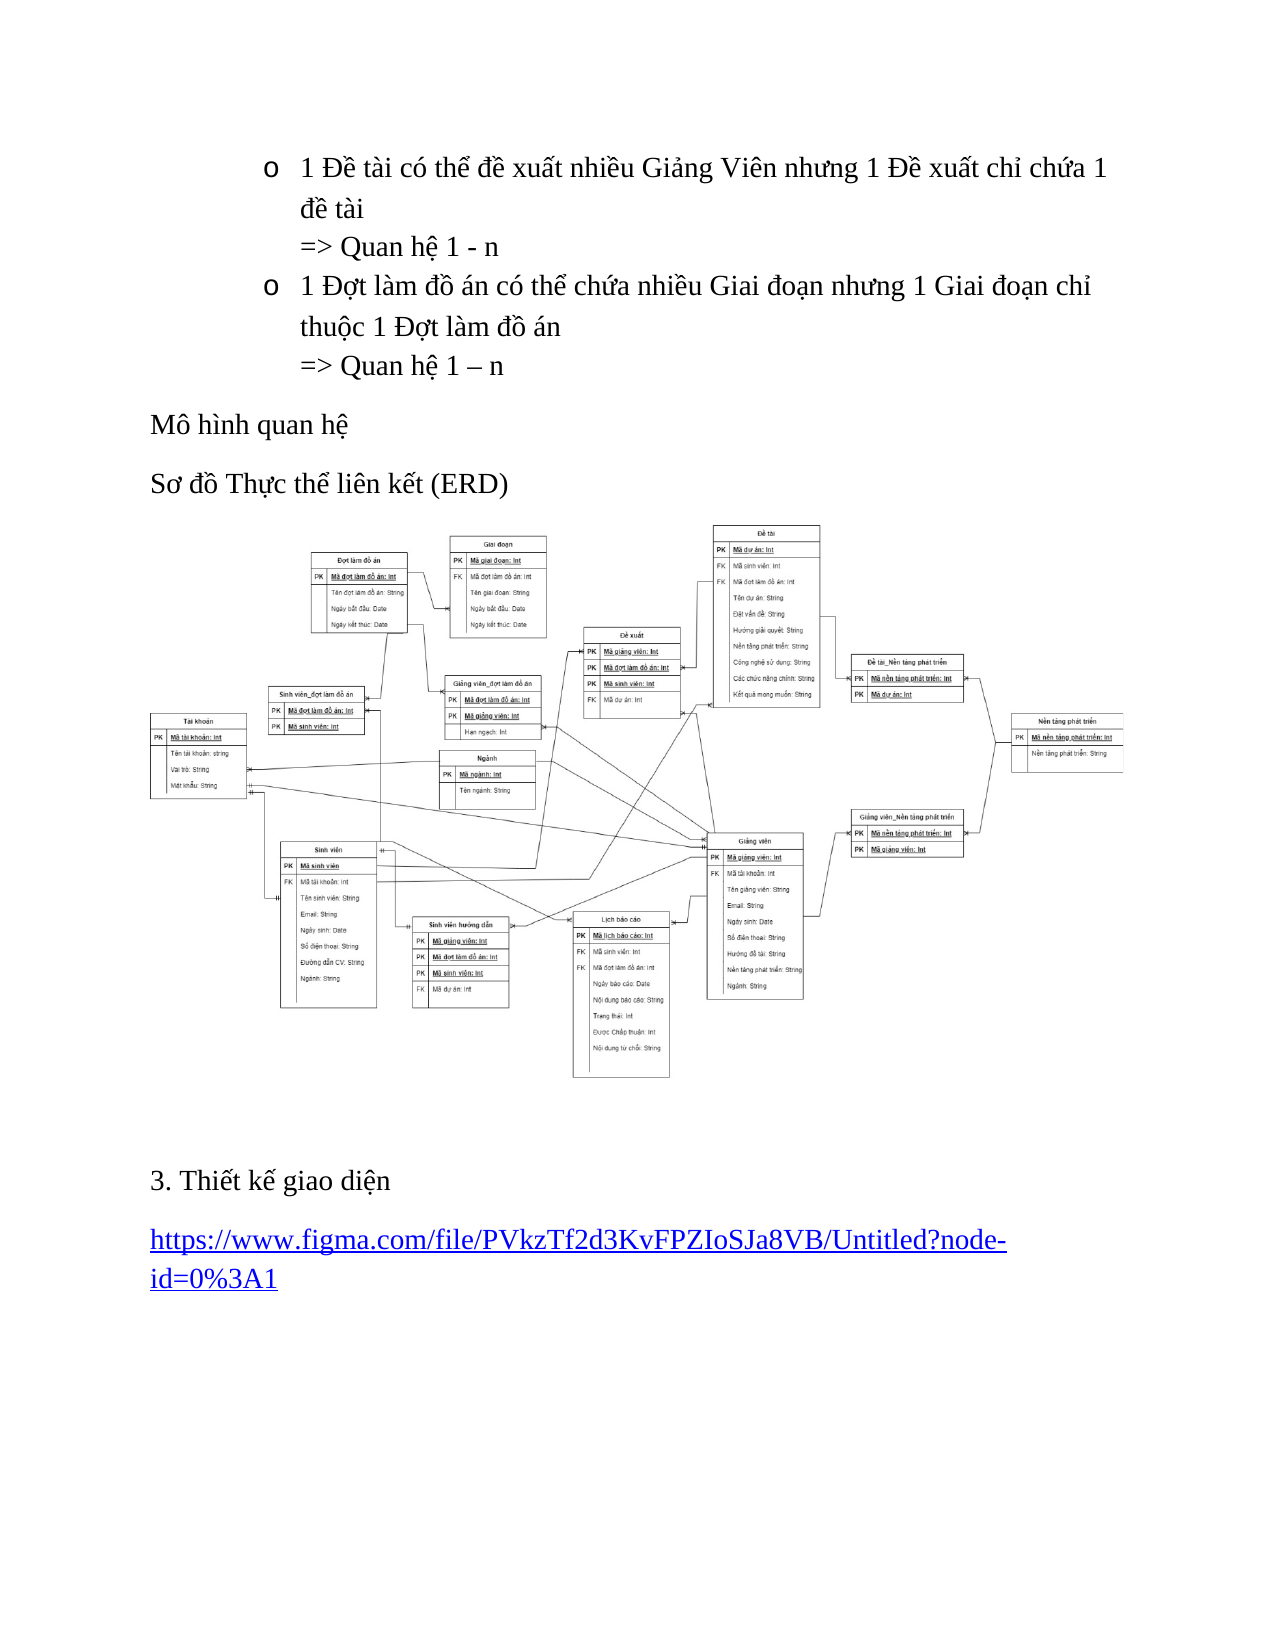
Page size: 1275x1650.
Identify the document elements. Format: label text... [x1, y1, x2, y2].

text 3. Thiết kế giao diện [150, 1163, 1125, 1196]
list 1 Đề tài có thể đề xuất nhiều Giảng Viên nhưng 1 Đề xuất chỉ chứa 1 đề tài [262, 150, 1125, 224]
text Mô hình quan hệ [150, 407, 1125, 441]
list 1 Đợt làm đồ án có thể chứa nhiều Giai đoạn nhưng 1 Giai đoạn chỉ thuộc 1 Đợt làm đồ án [262, 268, 1125, 343]
text https://www.figma.com/file/PVkzTf2d3KvFPZIoSJa8VB/Untitled?node-id=0%3A1 [150, 1222, 1125, 1294]
text Sơ đồ Thực thể liên kết (ERD) [150, 466, 1125, 500]
picture [150, 525, 1124, 1078]
list => Quan hệ 1 - n [300, 229, 1125, 263]
list => Quan hệ 1 – n [300, 348, 1125, 381]
